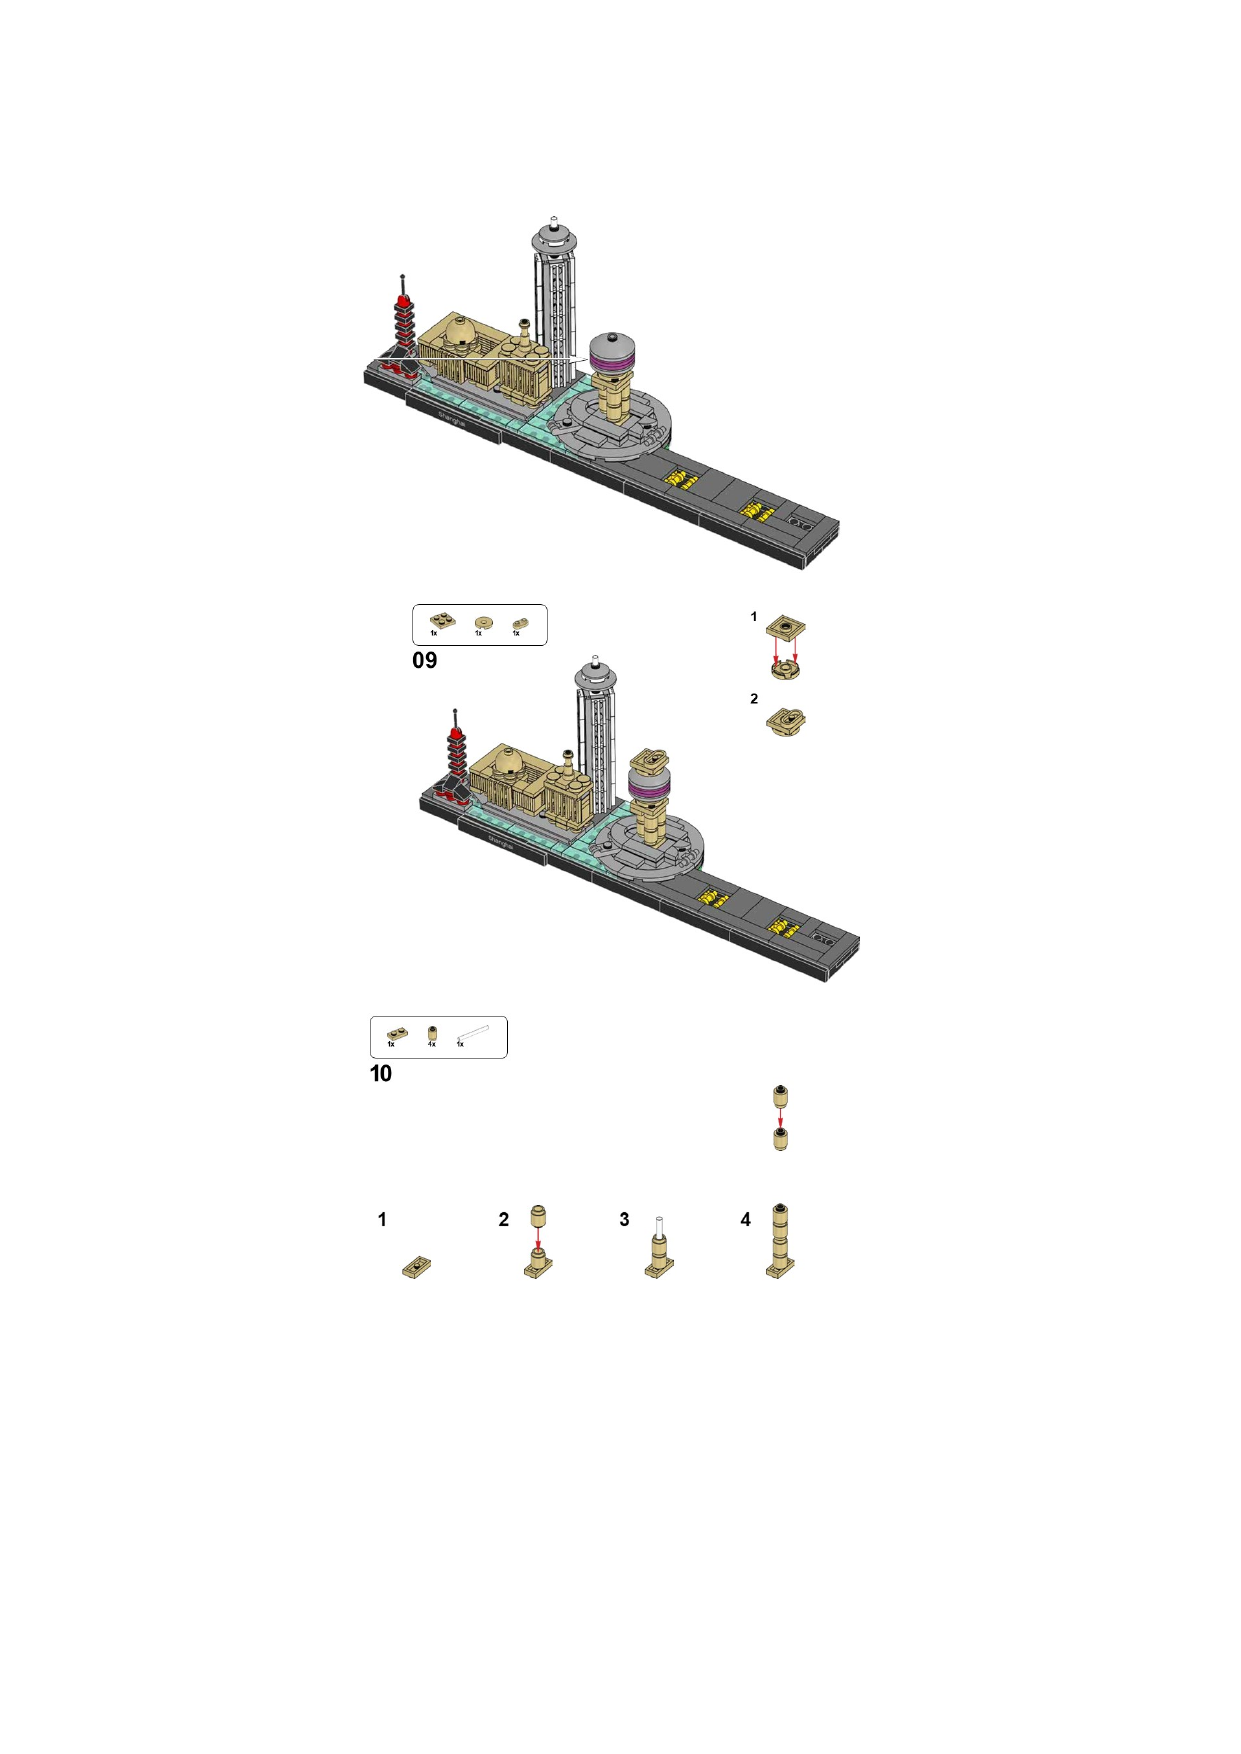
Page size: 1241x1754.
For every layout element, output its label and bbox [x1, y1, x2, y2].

picture [356, 1002, 885, 1419]
picture [363, 591, 877, 995]
picture [343, 147, 898, 584]
